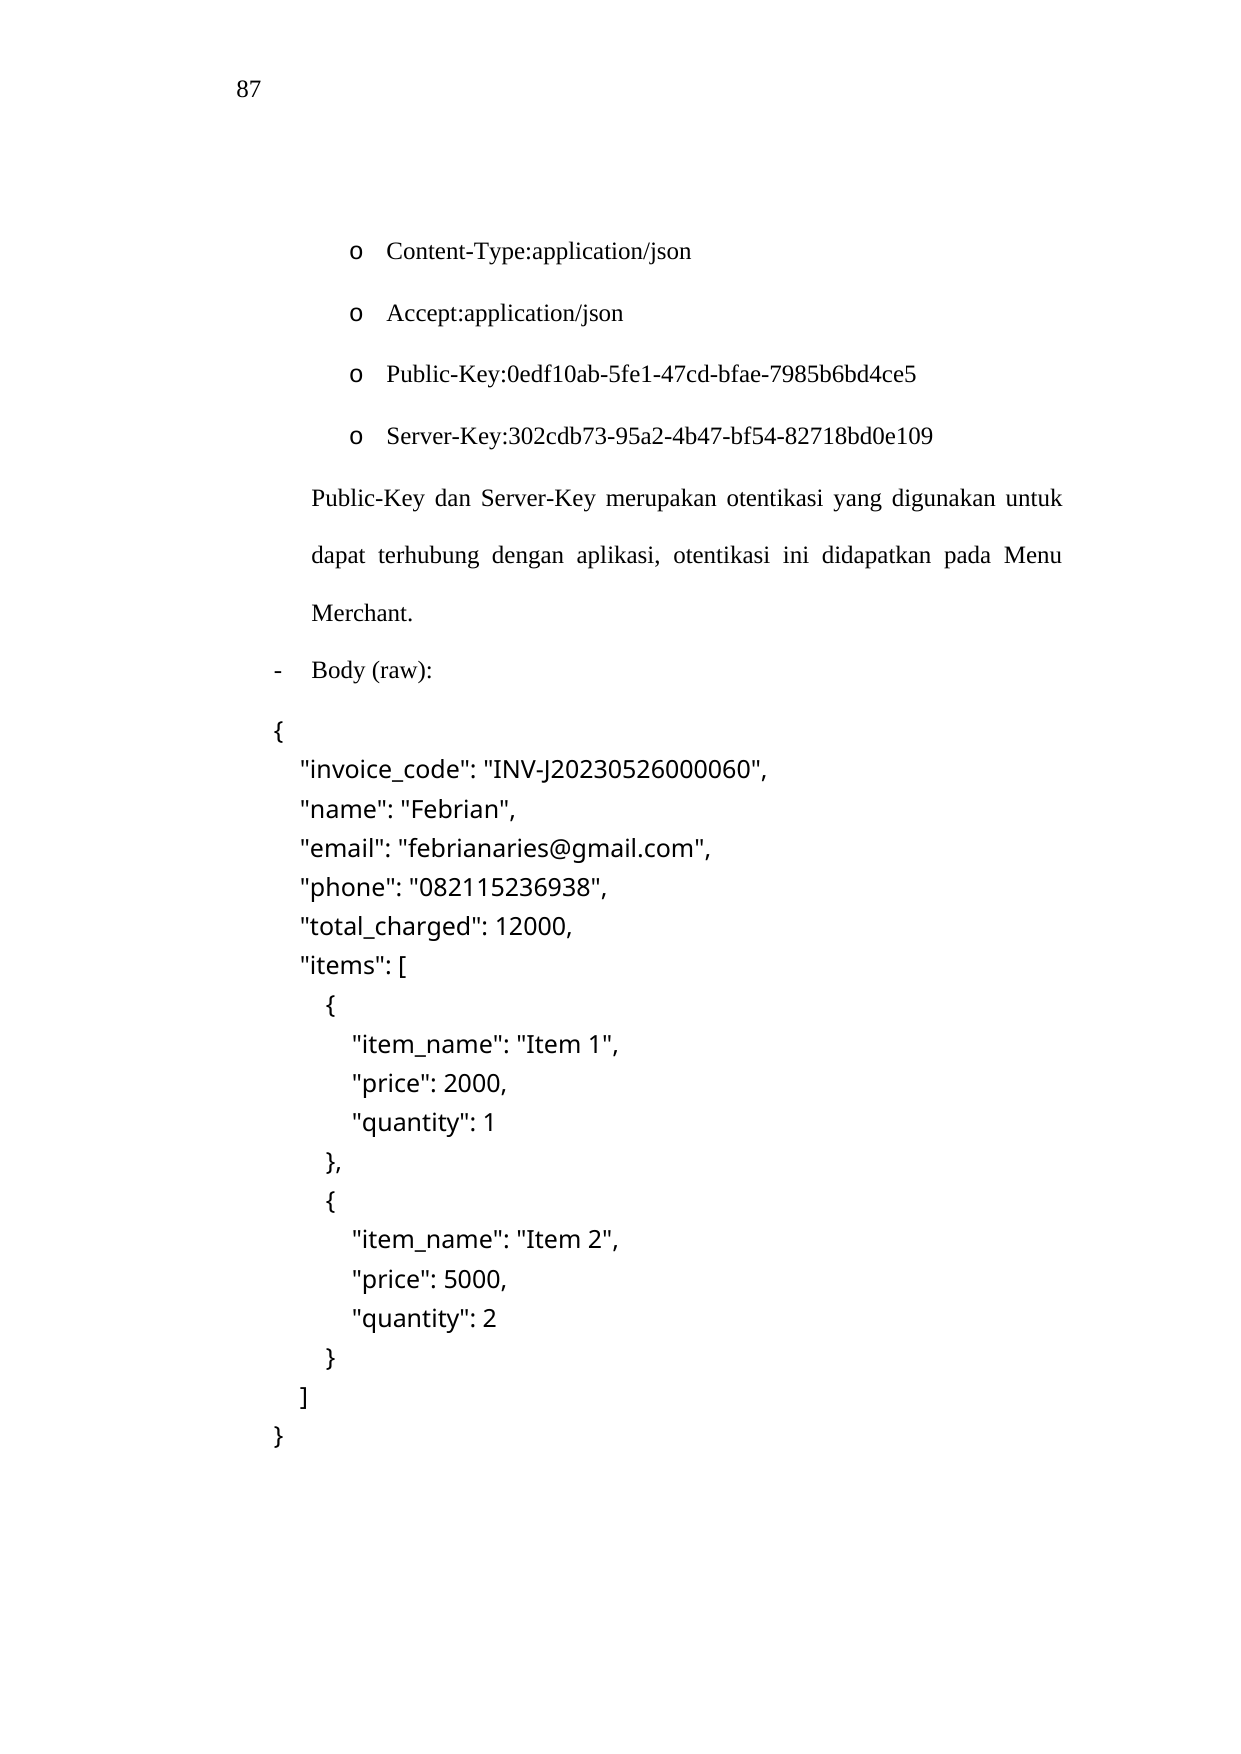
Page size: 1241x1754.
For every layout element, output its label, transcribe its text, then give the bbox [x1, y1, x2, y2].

text } [274, 1418, 1063, 1452]
text "total_charged": 12000, [274, 909, 1063, 943]
text "quantity": 2 [274, 1300, 1063, 1334]
text { [274, 987, 1063, 1021]
text "price": 5000, [274, 1261, 1063, 1295]
text { [274, 713, 1063, 747]
text { [274, 1183, 1063, 1217]
text "item_name": "Item 2", [274, 1222, 1063, 1256]
text ] [274, 1379, 1063, 1413]
text "email": "febrianaries@gmail.com", [274, 830, 1063, 864]
text "phone": "082115236938", [274, 869, 1063, 904]
text } [274, 1339, 1063, 1374]
list Server-Key:302cdb73-95a2-4b47-bf54-82718bd0e109 [349, 421, 1063, 452]
list Content-Type:application/json [349, 236, 1063, 267]
list Public-Key dan Server-Key merupakan otentikasi yang digunakan untuk dapat terhubung dengan aplikasi, otentikasi ini didapatkan pada Menu Merchant. [311, 483, 1063, 627]
text "item_name": "Item 1", [274, 1026, 1063, 1060]
text "items": [ [274, 948, 1063, 982]
text }, [274, 1144, 1063, 1178]
text "name": "Febrian", [274, 791, 1063, 825]
text "price": 2000, [274, 1065, 1063, 1099]
list Body (raw): [274, 655, 1063, 684]
list Public-Key:0edf10ab-5fe1-47cd-bfae-7985b6bd4ce5 [349, 359, 1063, 390]
list Accept:application/json [349, 298, 1063, 329]
text "quantity": 1 [274, 1104, 1063, 1139]
text "invoice_code": "INV-J20230526000060", [274, 752, 1063, 786]
